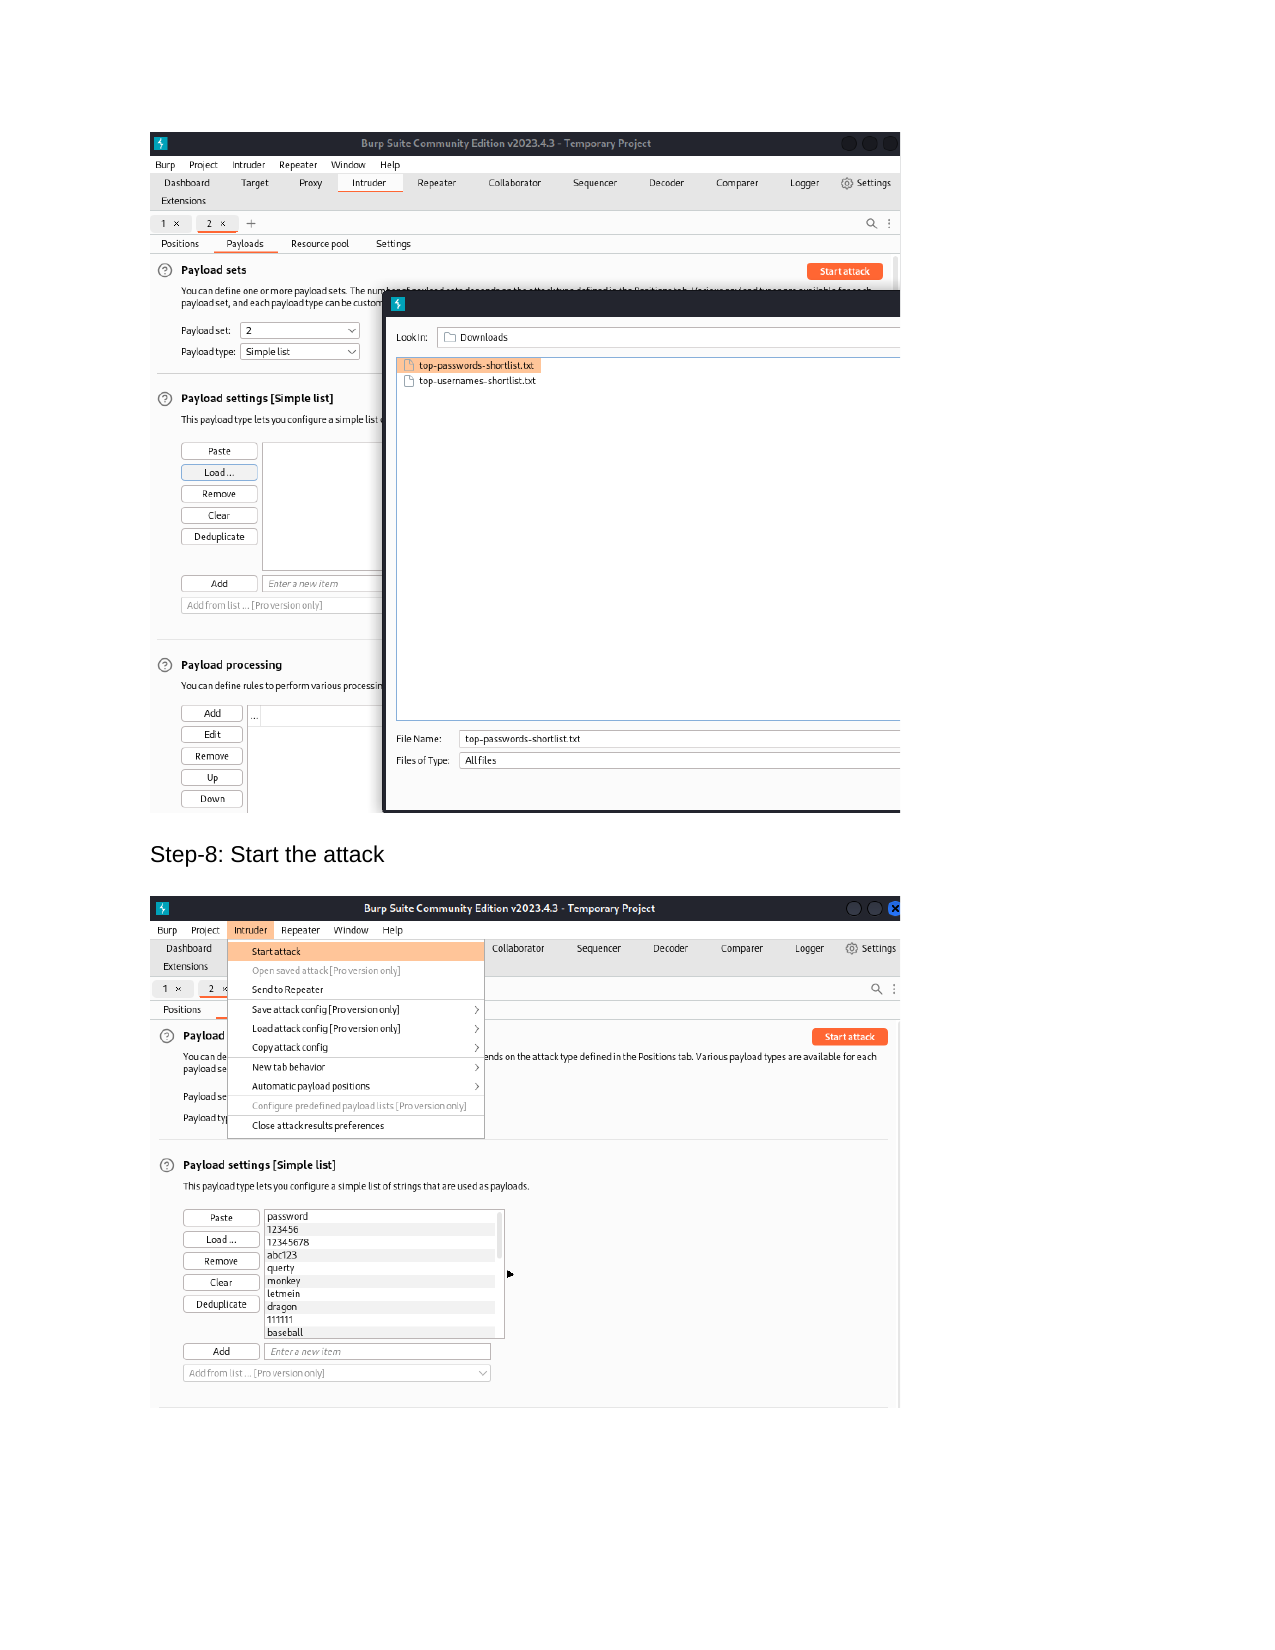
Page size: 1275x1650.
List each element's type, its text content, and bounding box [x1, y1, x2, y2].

picture [150, 896, 901, 1408]
list Step-8: Start the attack [150, 841, 1200, 867]
picture [150, 132, 901, 813]
